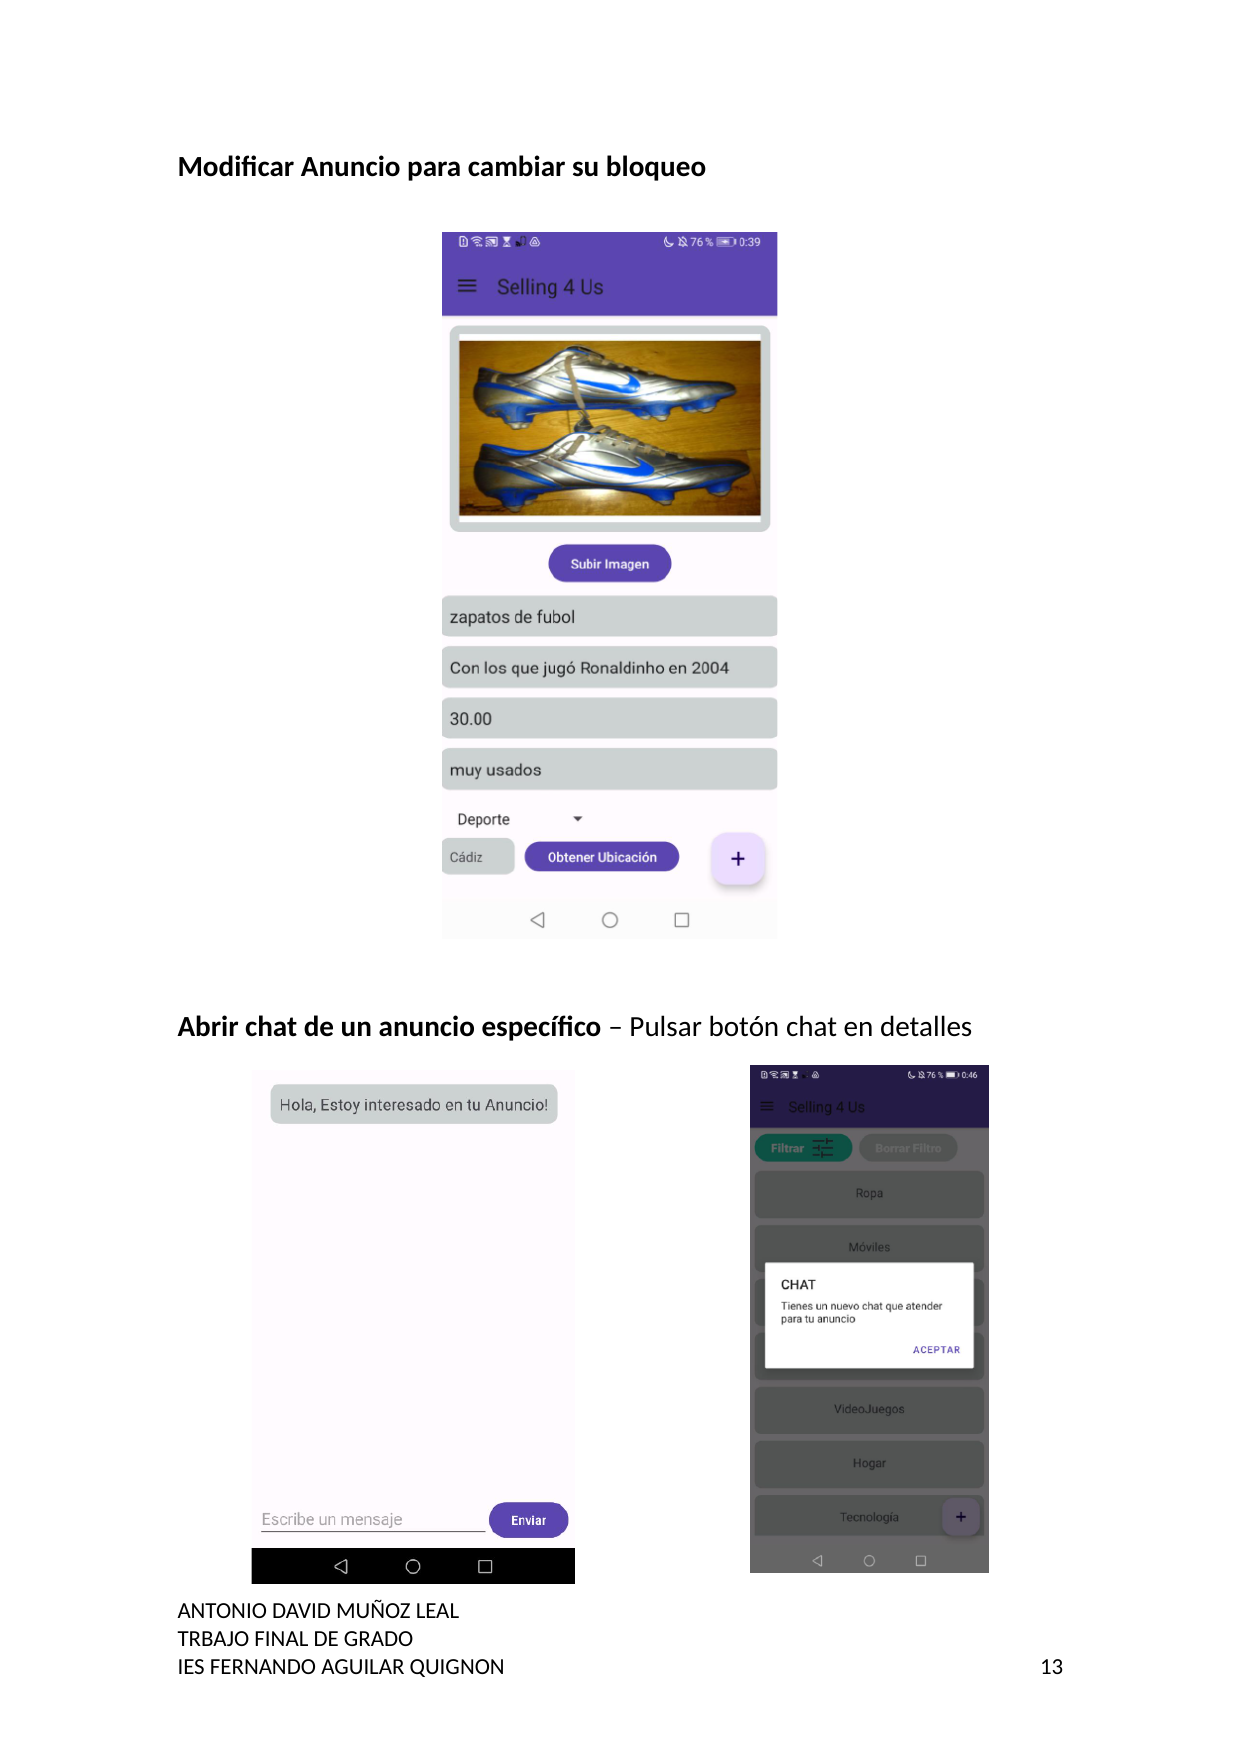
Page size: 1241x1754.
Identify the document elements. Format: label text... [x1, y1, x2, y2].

text Modificar Anuncio para cambiar su bloqueo [177, 148, 1063, 183]
text Abrir chat de un anuncio específico – Pulsar botón chat en detalles [177, 1008, 1063, 1044]
picture [251, 1070, 575, 1584]
picture [442, 232, 778, 939]
picture [750, 1065, 989, 1573]
